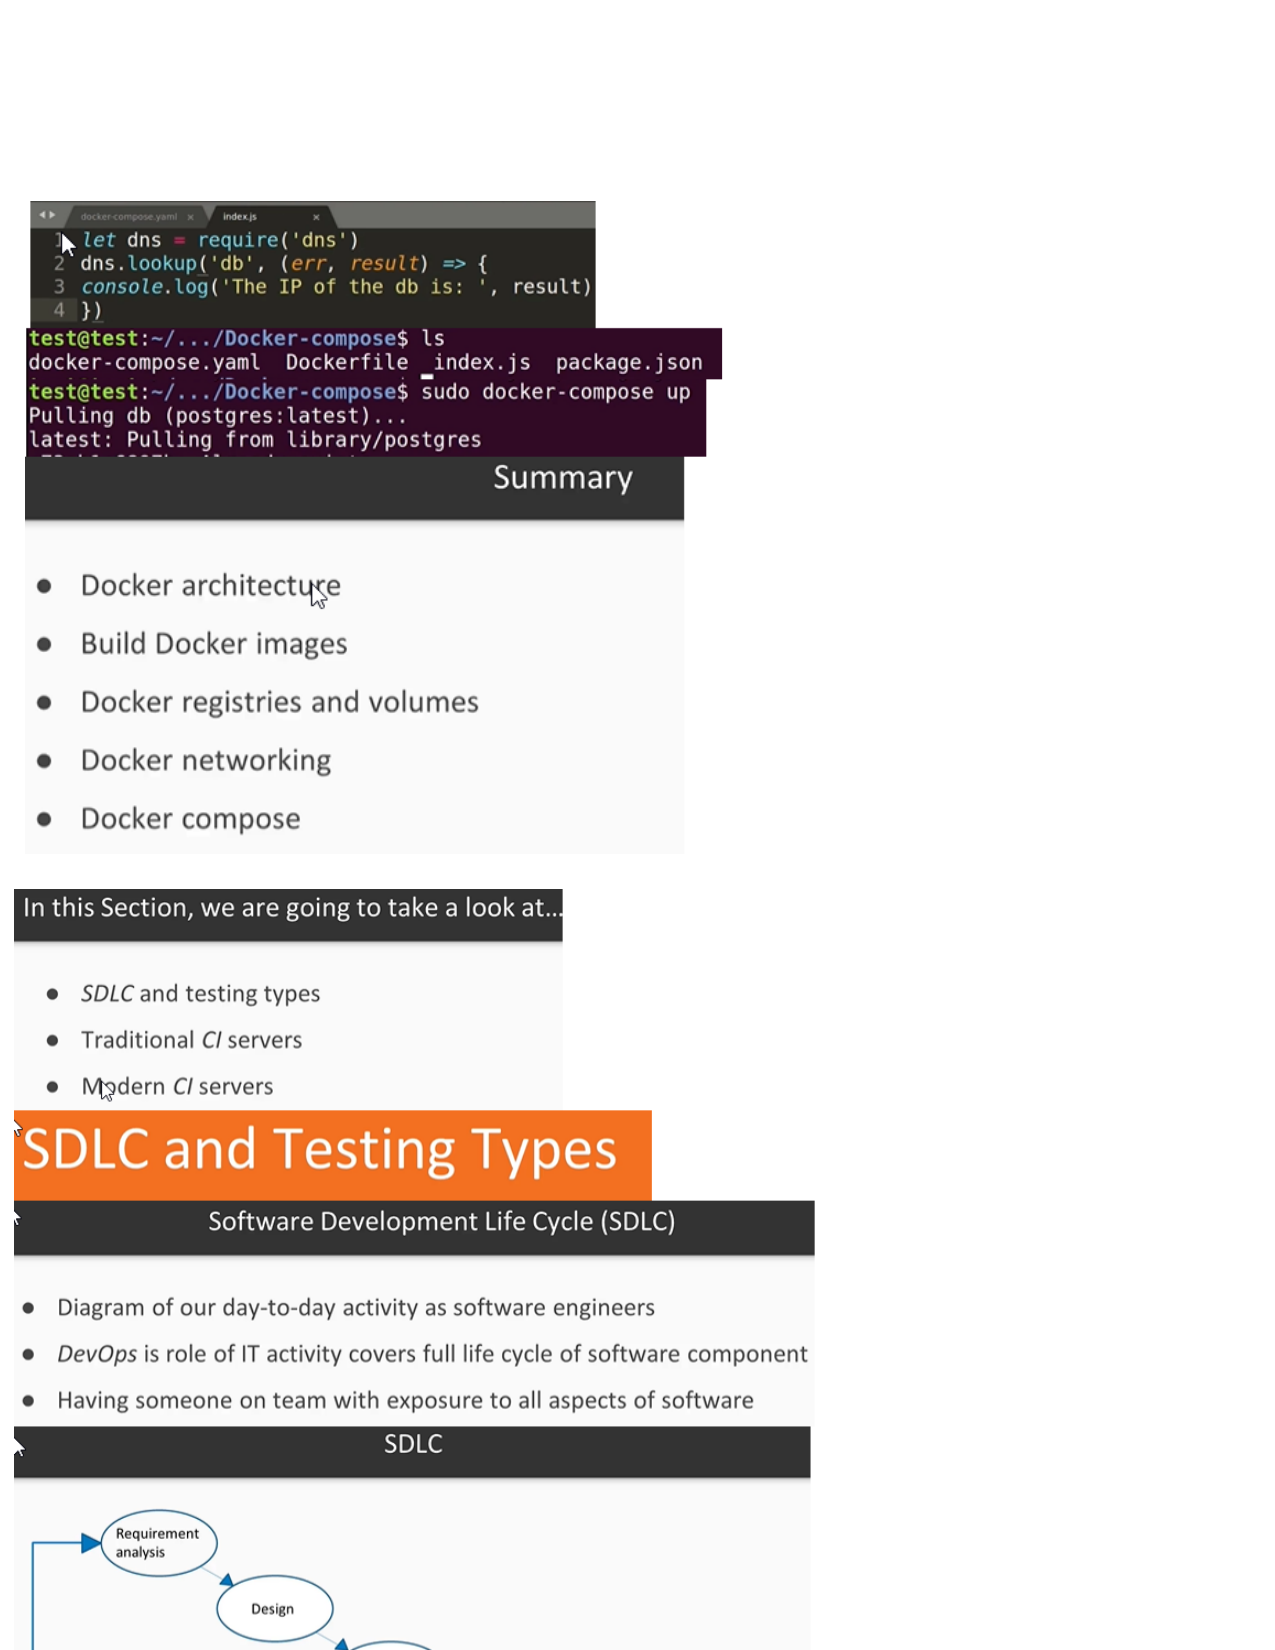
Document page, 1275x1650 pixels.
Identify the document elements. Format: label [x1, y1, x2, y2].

picture [14, 889, 815, 1650]
picture [25, 201, 723, 854]
